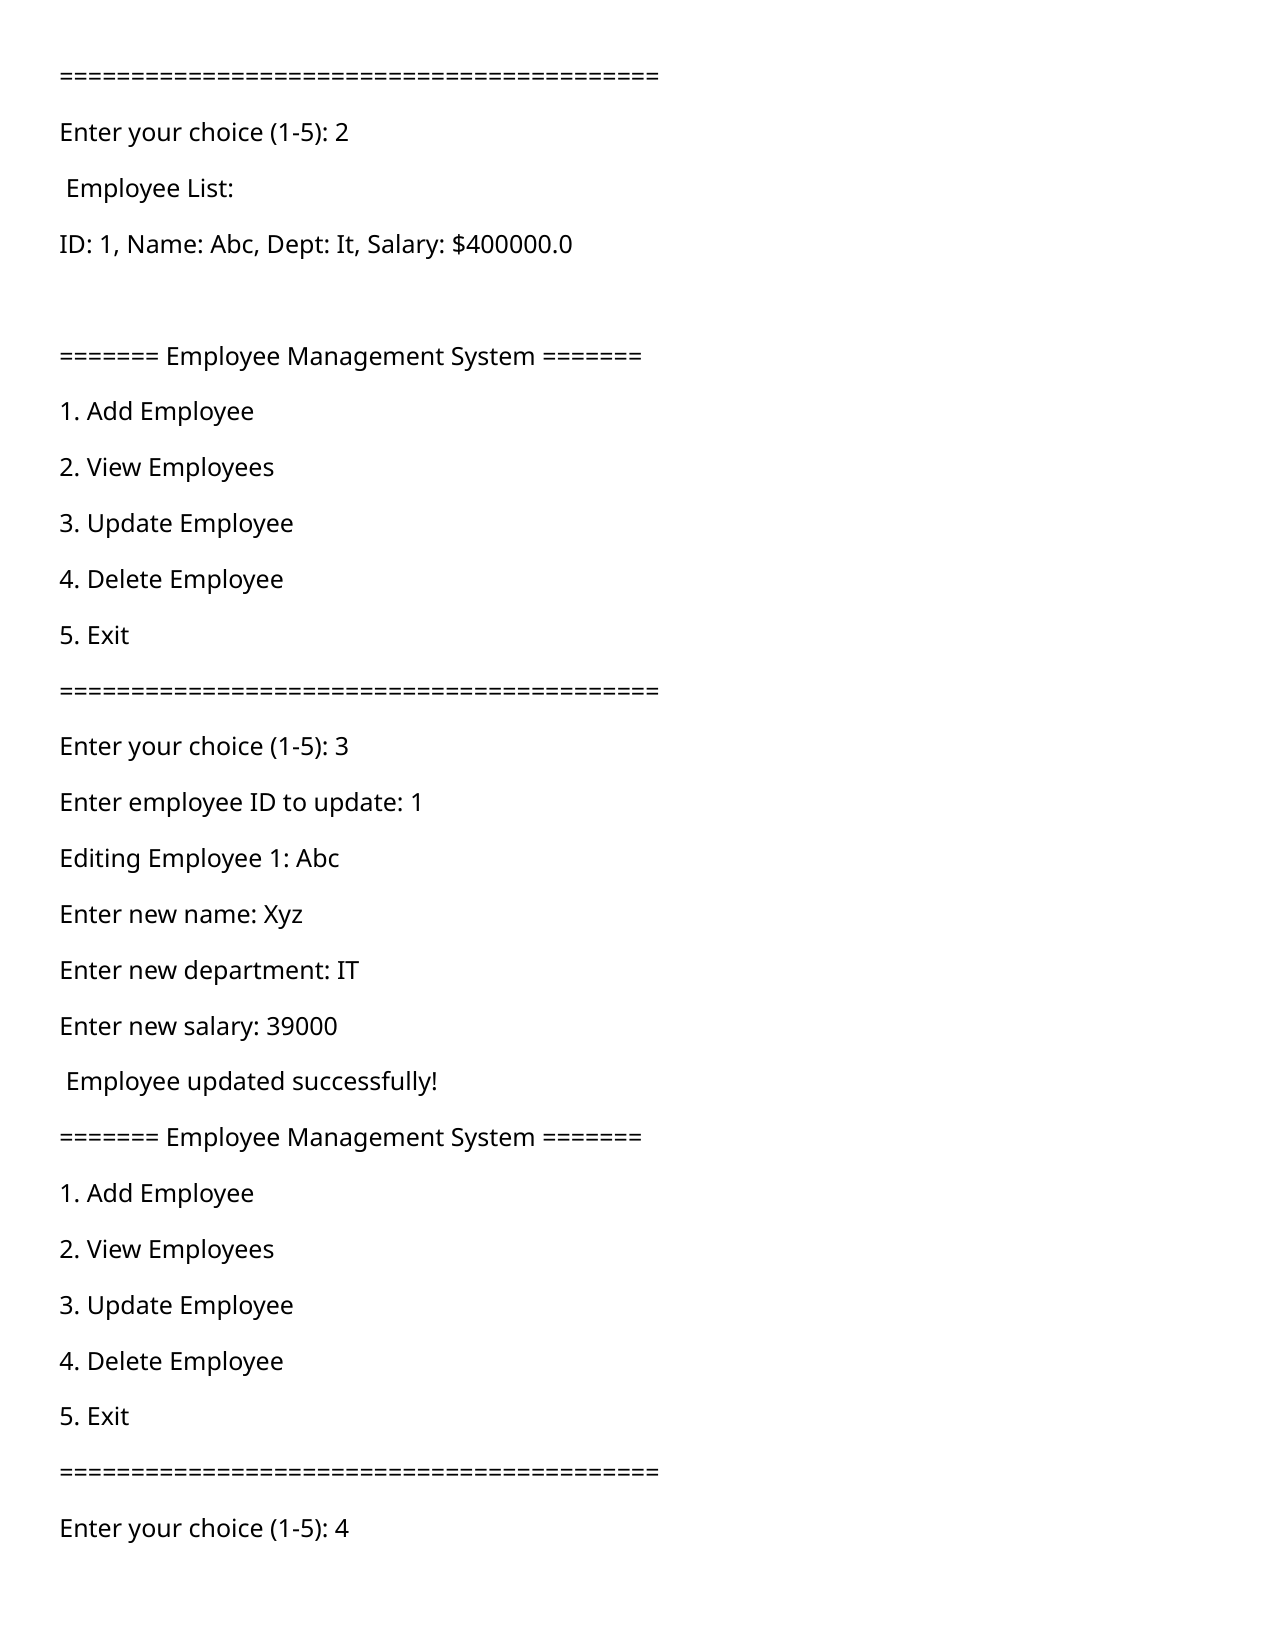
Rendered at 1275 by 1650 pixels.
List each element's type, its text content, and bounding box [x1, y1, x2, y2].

text ======= Employee Management System ======= [59, 1120, 1216, 1154]
text 2. View Employees [59, 1232, 1216, 1266]
text Enter employee ID to update: 1 [59, 785, 1216, 819]
text Editing Employee 1: Abc [59, 841, 1216, 875]
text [59, 338, 1216, 372]
text ========================================== [59, 673, 1216, 707]
text 4. Delete Employee [59, 562, 1216, 596]
text ========================================== [59, 59, 1216, 93]
text Enter your choice (1-5): 4 [59, 1511, 1216, 1545]
text 1. Add Employee [59, 394, 1216, 428]
text ========================================== [59, 1455, 1216, 1489]
text Enter your choice (1-5): 2 [59, 115, 1216, 149]
text 5. Exit [59, 617, 1216, 651]
text Enter new salary: 39000 [59, 1008, 1216, 1042]
text Enter your choice (1-5): 3 [59, 729, 1216, 763]
text 5. Exit [59, 1399, 1216, 1433]
text 2. View Employees [59, 450, 1216, 484]
text 3. Update Employee [59, 506, 1216, 540]
text 1. Add Employee [59, 1176, 1216, 1210]
text Enter new department: IT [59, 952, 1216, 986]
text 4. Delete Employee [59, 1343, 1216, 1377]
text Enter new name: Xyz [59, 897, 1216, 931]
text Employee List: [59, 171, 1216, 205]
text 3. Update Employee [59, 1287, 1216, 1321]
text ID: 1, Name: Abc, Dept: It, Salary: $400000.0 [59, 227, 1216, 261]
text Employee updated successfully! [59, 1064, 1216, 1098]
